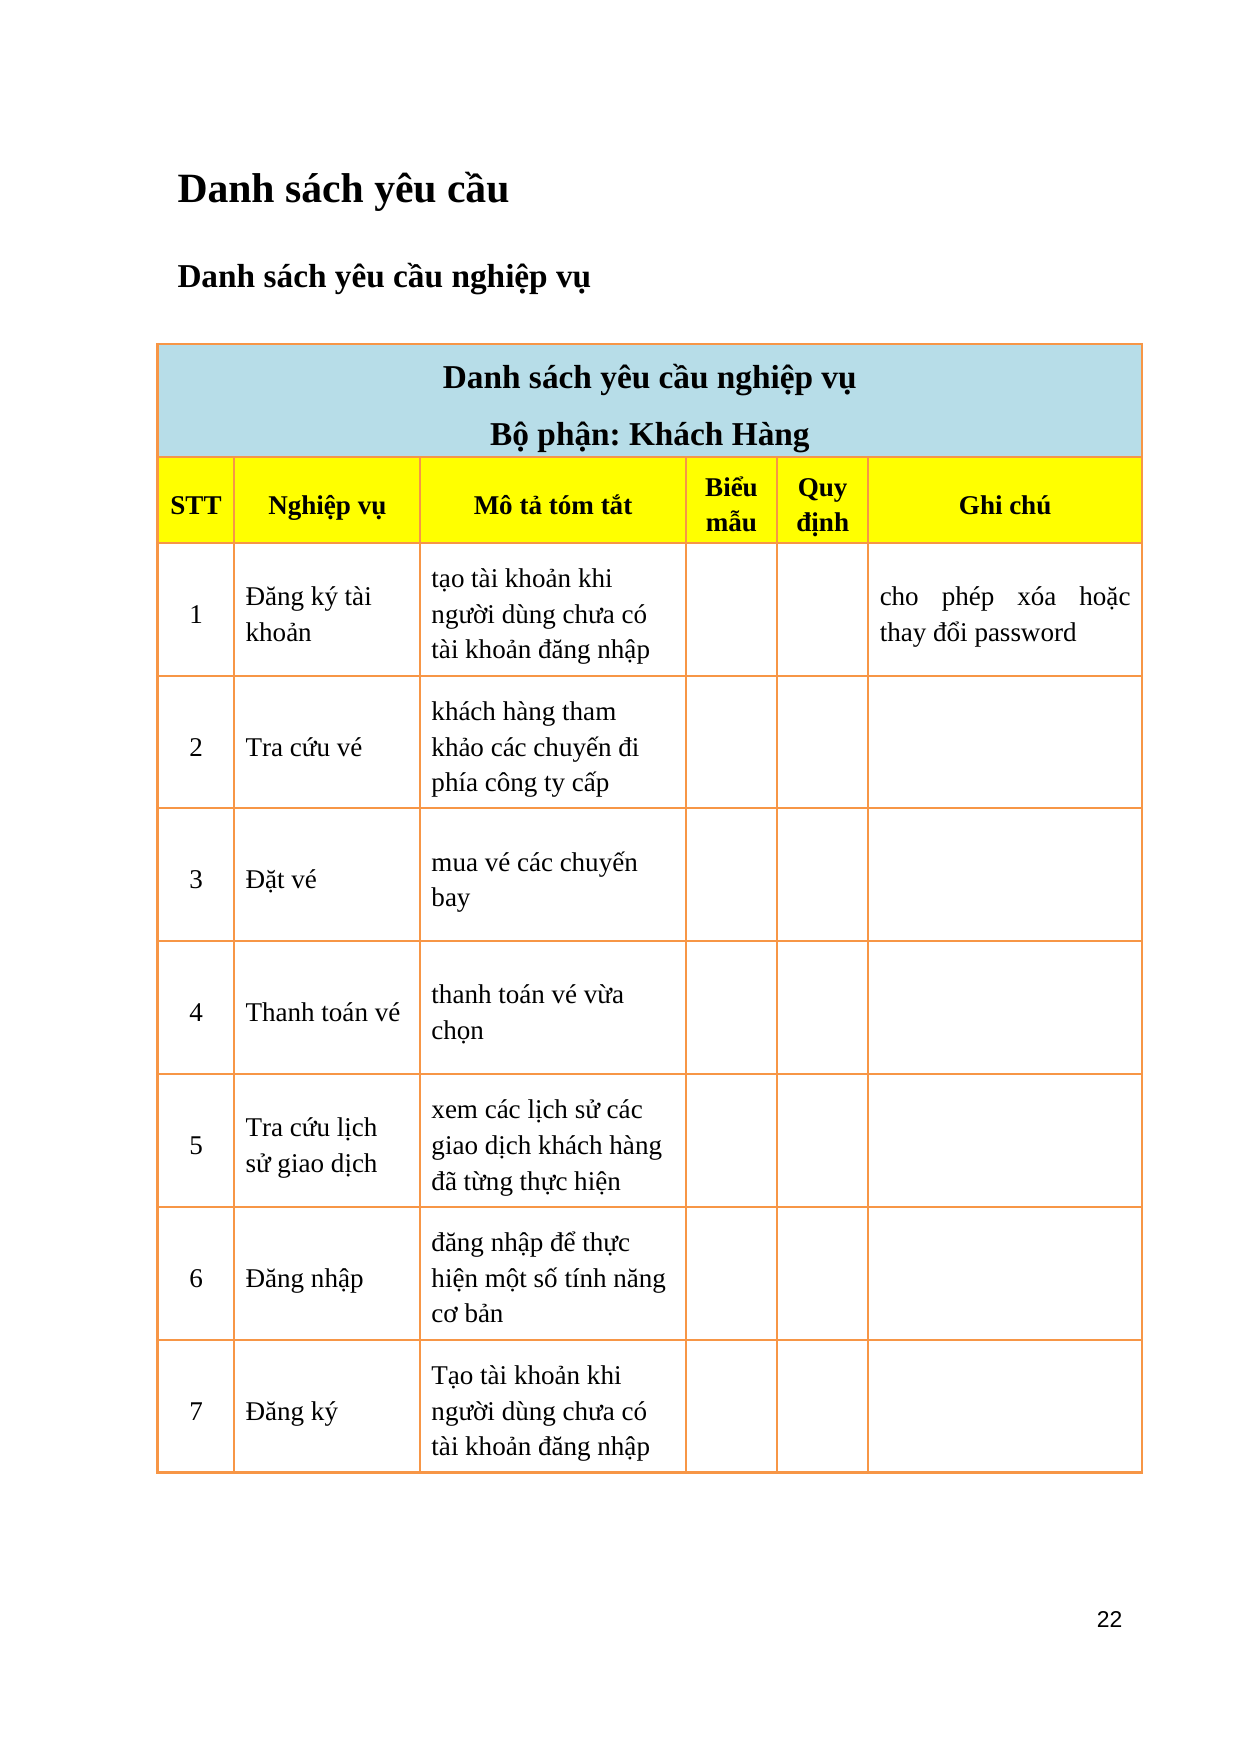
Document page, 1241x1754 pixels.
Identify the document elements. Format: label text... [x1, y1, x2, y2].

table_cell Đăng ký tài khoản [235, 544, 419, 674]
table_cell Mô tả tóm tắt [421, 458, 685, 542]
table_cell Đặt vé [235, 809, 419, 940]
table_cell Biểu mẫu [687, 458, 776, 542]
table_cell Ghi chú [869, 458, 1141, 542]
table_cell mua vé các chuyến bay [421, 809, 685, 940]
table_cell 7 [159, 1341, 233, 1471]
table_cell [778, 1341, 867, 1471]
table_cell [869, 677, 1141, 807]
table_cell [778, 1208, 867, 1338]
table_cell 4 [159, 942, 233, 1073]
table_cell đăng nhập để thực hiện một số tính năng cơ bản [421, 1208, 685, 1338]
table_cell [778, 1075, 867, 1206]
table_cell [687, 544, 776, 674]
table_cell [687, 809, 776, 940]
table_cell [778, 677, 867, 807]
table_header Danh sách yêu cầu nghiệp vụ Bộ phận: Khách Hàng [159, 345, 1141, 456]
table_cell [778, 942, 867, 1073]
table_cell 6 [159, 1208, 233, 1338]
table_cell [687, 677, 776, 807]
table_cell cho phép xóa hoặc thay đổi password [869, 544, 1141, 674]
table_cell thanh toán vé vừa chọn [421, 942, 685, 1073]
table_cell khách hàng tham khảo các chuyến đi phía công ty cấp [421, 677, 685, 807]
table_cell [869, 942, 1141, 1073]
table_cell Tra cứu vé [235, 677, 419, 807]
table_cell 2 [159, 677, 233, 807]
table_cell [869, 809, 1141, 940]
table_cell 1 [159, 544, 233, 674]
table_cell 5 [159, 1075, 233, 1206]
subtitle Danh sách yêu cầu nghiệp vụ [177, 256, 1122, 294]
table_cell [687, 1208, 776, 1338]
table_cell [778, 809, 867, 940]
table_cell [869, 1208, 1141, 1338]
table_cell [687, 1341, 776, 1471]
table_cell Tra cứu lịch sử giao dịch [235, 1075, 419, 1206]
table_cell Đăng ký [235, 1341, 419, 1471]
table_cell Quy định [778, 458, 867, 542]
subtitle Danh sách yêu cầu [177, 163, 1122, 211]
table_cell [778, 544, 867, 674]
table_cell [869, 1341, 1141, 1471]
table_cell Nghiệp vụ [235, 458, 419, 542]
table_cell [687, 942, 776, 1073]
table_cell Thanh toán vé [235, 942, 419, 1073]
table_cell STT [159, 458, 233, 542]
table_cell [869, 1075, 1141, 1206]
table_cell [687, 1075, 776, 1206]
table_cell tạo tài khoản khi người dùng chưa có tài khoản đăng nhập [421, 544, 685, 674]
table_cell xem các lịch sử các giao dịch khách hàng đã từng thực hiện [421, 1075, 685, 1206]
table_cell Đăng nhập [235, 1208, 419, 1338]
table_cell 3 [159, 809, 233, 940]
table_cell Tạo tài khoản khi người dùng chưa có tài khoản đăng nhập [421, 1341, 685, 1471]
